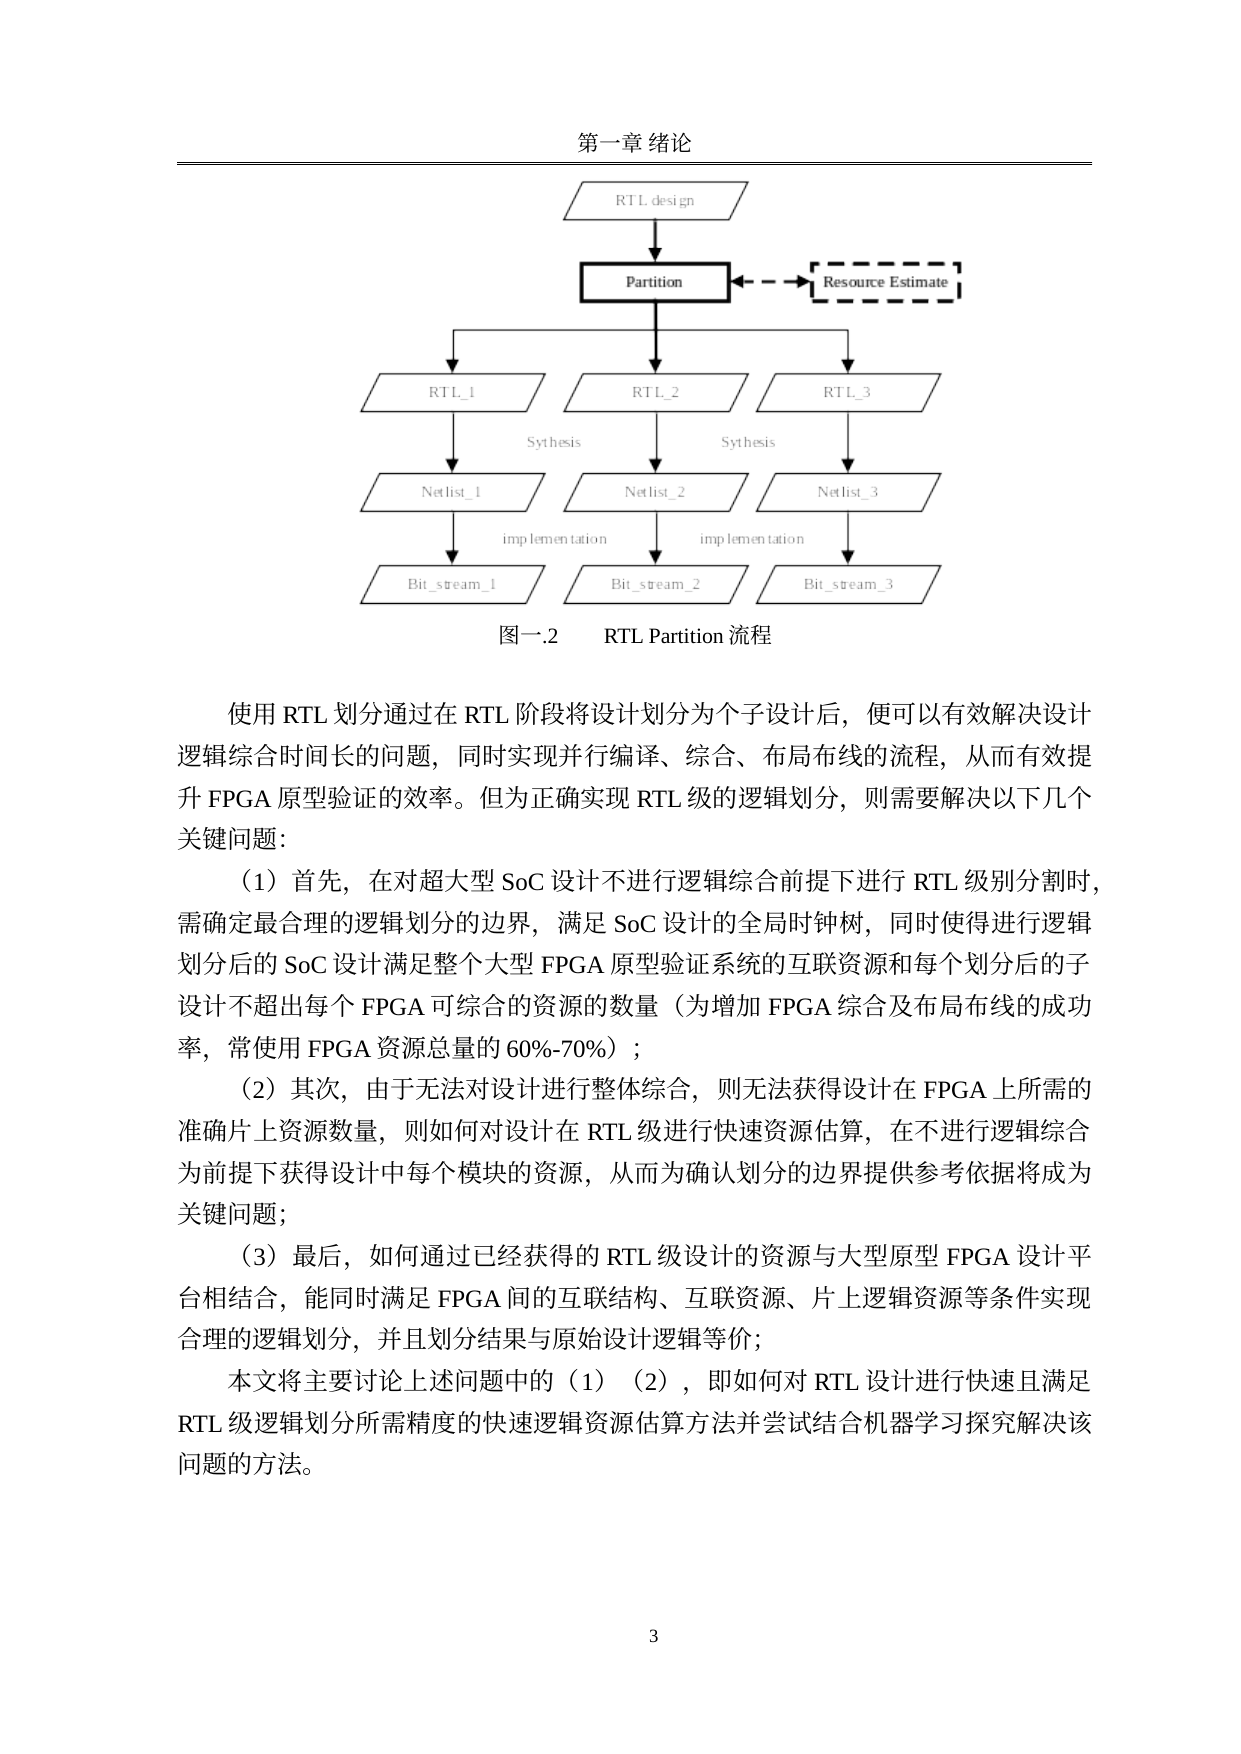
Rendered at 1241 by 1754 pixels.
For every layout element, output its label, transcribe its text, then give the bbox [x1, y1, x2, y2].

text （2）其次，由于无法对设计进行整体综合，则无法获得设计在FPGA上所需的准确片上资源数量，则如何对设计在RTL级进行快速资源估算，在不进行逻辑综合为前提下获得设计中每个模块的资源，从而为确认划分的边界提供参考依据将成为关键问题； [177, 1065, 1092, 1232]
text RTL Partition流程 [177, 618, 1092, 650]
text （3）最后，如何通过已经获得的RTL级设计的资源与大型原型FPGA设计平台相结合，能同时满足FPGA间的互联结构、互联资源、片上逻辑资源等条件实现合理的逻辑划分，并且划分结果与原始设计逻辑等价； [177, 1232, 1092, 1357]
text 使用RTL划分通过在RTL阶段将设计划分为个子设计后，便可以有效解决设计逻辑综合时间长的问题，同时实现并行编译、综合、布局布线的流程，从而有效提升FPGA原型验证的效率。但为正确实现RTL级的逻辑划分，则需要解决以下几个关键问题： [177, 690, 1092, 857]
text （1）首先，在对超大型SoC设计不进行逻辑综合前提下进行RTL级别分割时，需确定最合理的逻辑划分的边界，满足SoC设计的全局时钟树，同时使得进行逻辑划分后的SoC设计满足整个大型FPGA原型验证系统的互联资源和每个划分后的子设计不超出每个FPGA可综合的资源的数量（为增加FPGA综合及布局布线的成功率，常使用FPGA资源总量的60%-70%）； [177, 857, 1092, 1065]
text 本文将主要讨论上述问题中的（1）（2），即如何对RTL设计进行快速且满足RTL级逻辑划分所需精度的快速逻辑资源估算方法并尝试结合机器学习探究解决该问题的方法。 [177, 1357, 1092, 1482]
